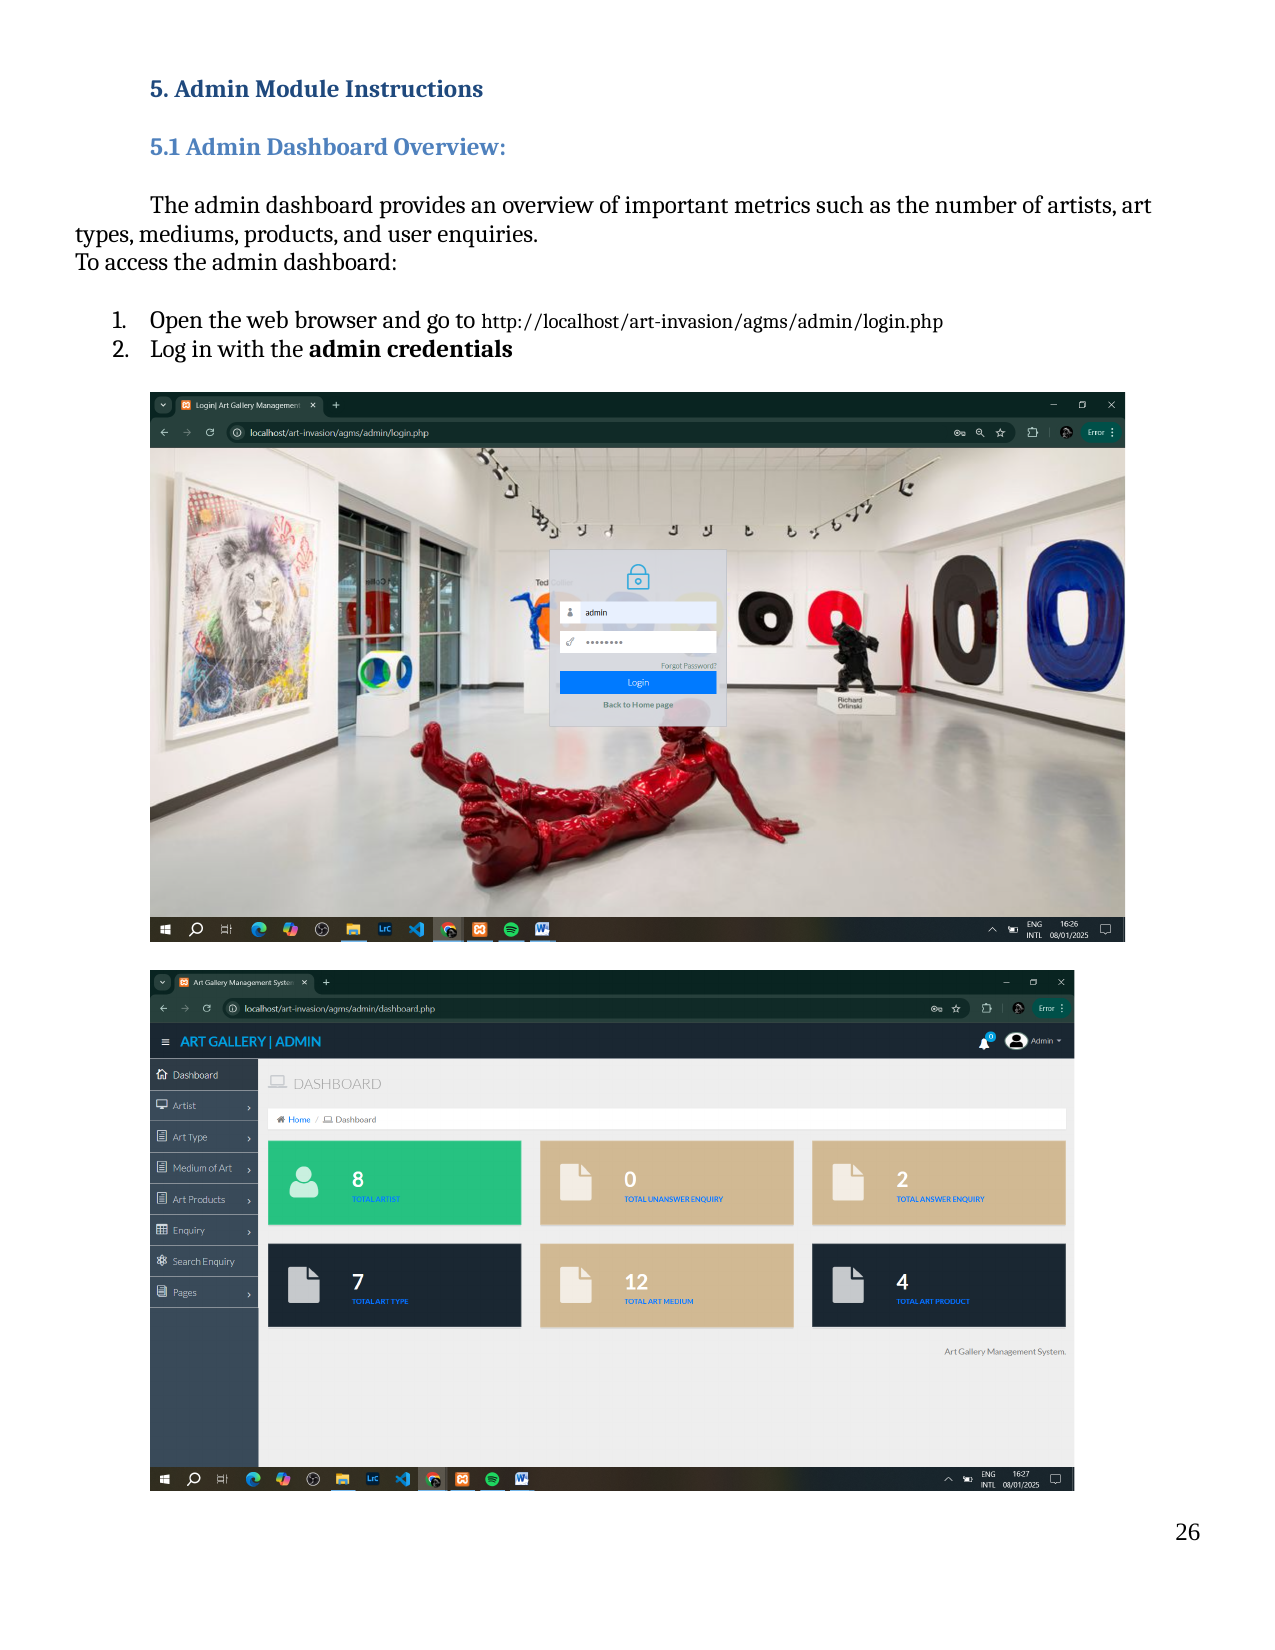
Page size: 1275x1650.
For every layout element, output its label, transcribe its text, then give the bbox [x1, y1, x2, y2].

text 5.1 Admin Dashboard Overview: [75, 133, 1200, 162]
text The admin dashboard provides an overview of important metrics such as the number of artists, art types, mediums, products, and user enquiries. To access the admin dashboard: [75, 191, 1200, 277]
picture [150, 392, 1125, 942]
list Open the web browser and go to http://localhost/art-invasion/agms/admin/login.php [112, 306, 1200, 335]
picture [150, 970, 1075, 1491]
list Log in with the admin credentials [112, 335, 1200, 364]
text 5. Admin Module Instructions [75, 75, 1200, 104]
